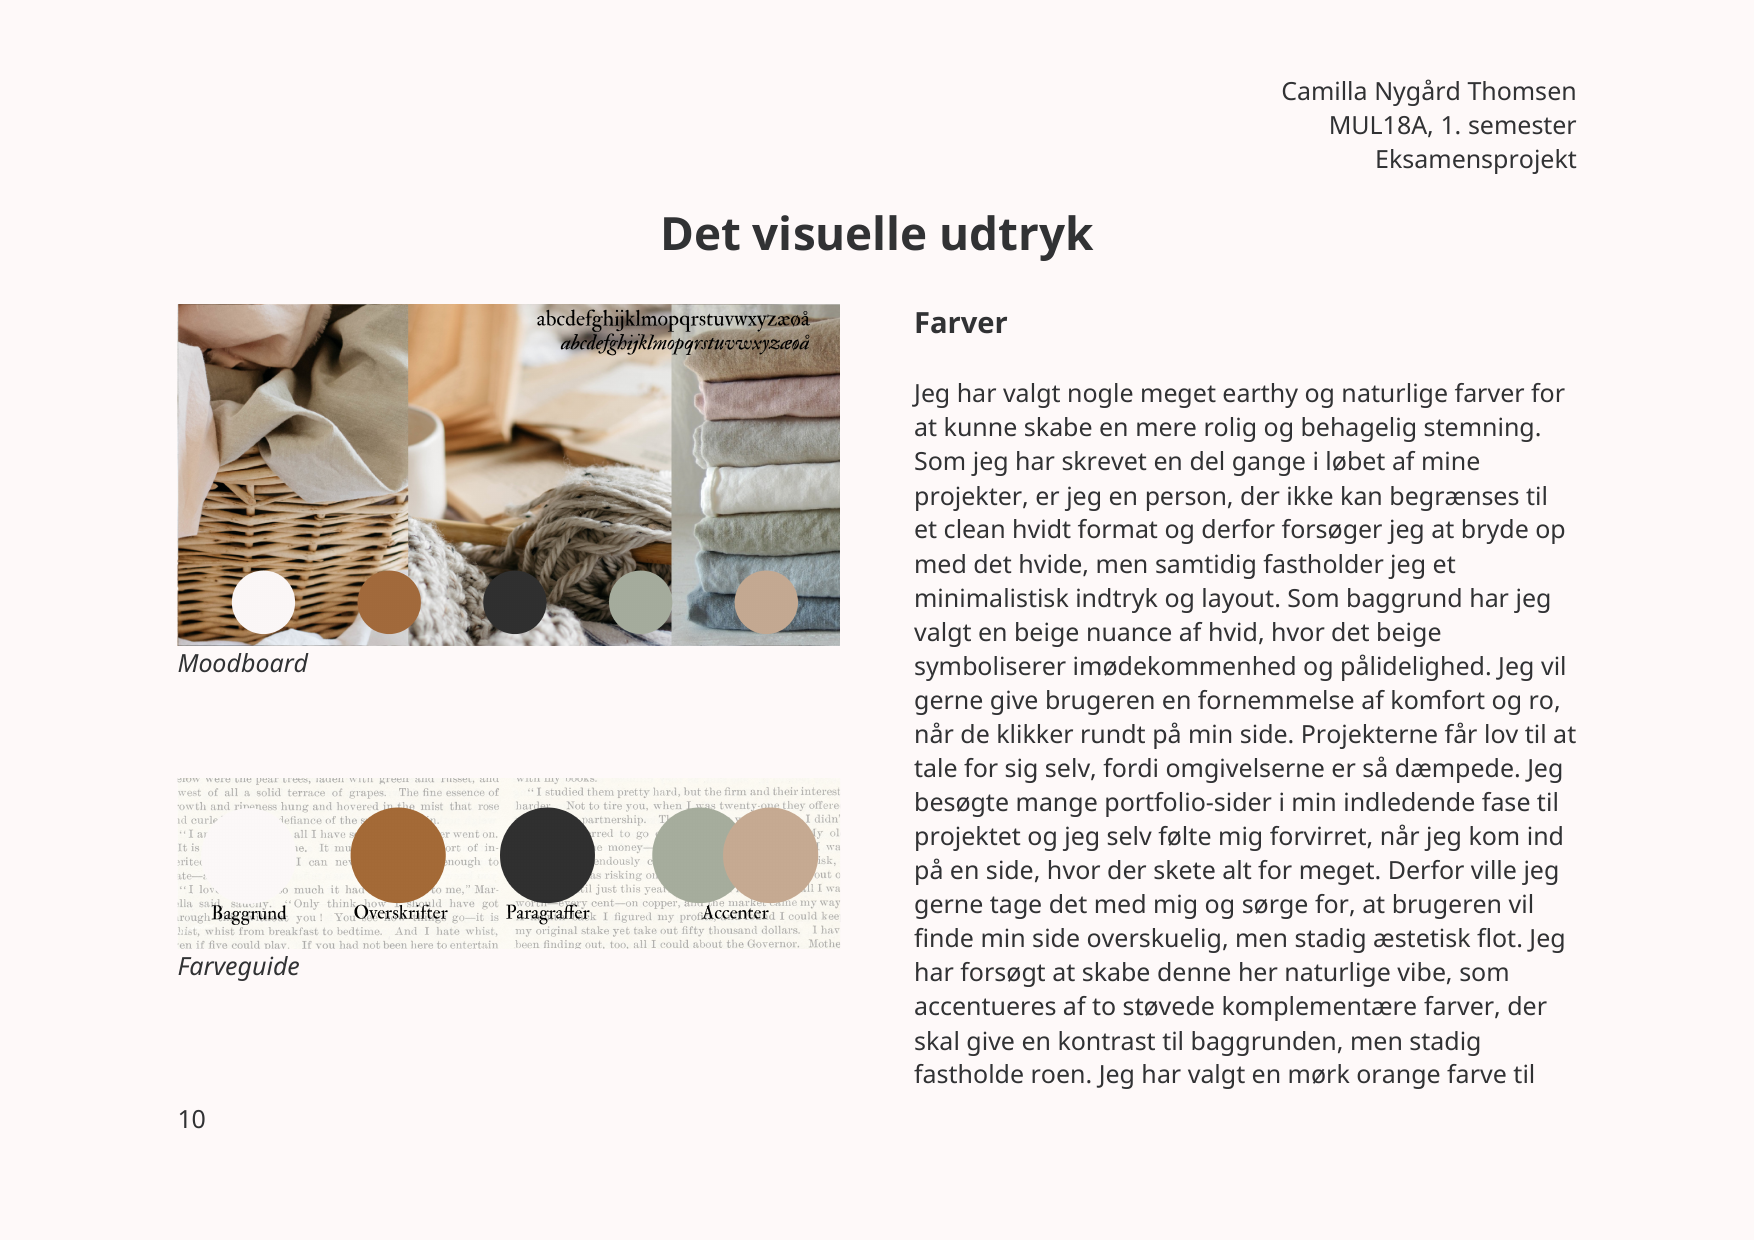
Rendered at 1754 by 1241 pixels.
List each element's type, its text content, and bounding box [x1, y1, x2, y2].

picture [177, 304, 840, 646]
text Farveguide [177, 949, 840, 982]
text Moodboard [177, 646, 840, 679]
subtitle Farver [914, 302, 1577, 342]
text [914, 376, 1577, 1091]
subtitle Det visuelle udtryk [177, 201, 1577, 263]
picture [177, 778, 841, 949]
